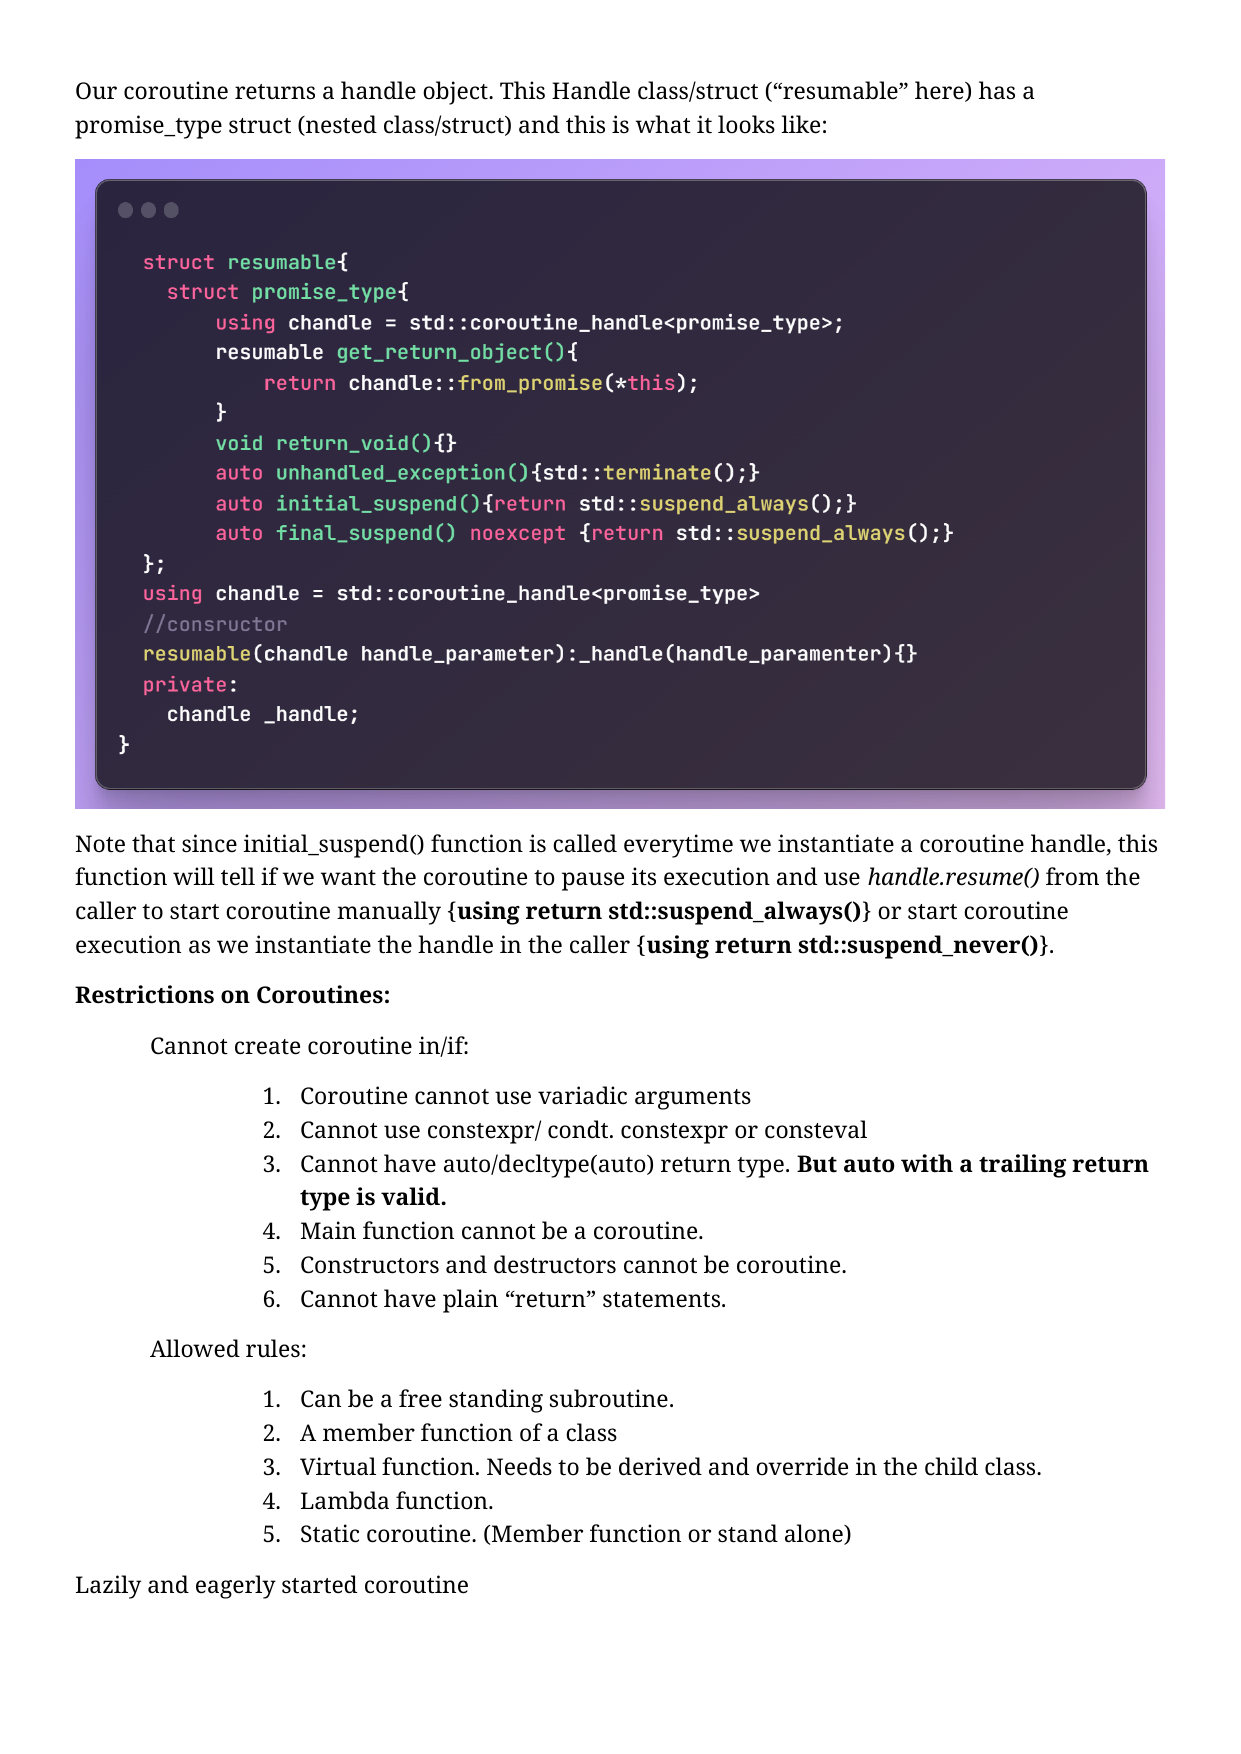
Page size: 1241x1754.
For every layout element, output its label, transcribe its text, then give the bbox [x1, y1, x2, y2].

text Cannot create coroutine in/if: [75, 1030, 1165, 1061]
text Allowed rules: [150, 1333, 1165, 1364]
list Cannot have auto/decltype(auto) return type. But auto with a trailing return type is valid. [262, 1148, 1165, 1213]
text Our coroutine returns a handle object. This Handle class/struct (“resumable” here) has a promise_type struct (nested class/struct) and this is what it looks like: [75, 75, 1165, 140]
list Lambda function. [262, 1485, 1165, 1516]
list Main function cannot be a coroutine. [262, 1215, 1165, 1246]
list Constructors and destructors cannot be coroutine. [262, 1249, 1165, 1280]
picture [75, 159, 1166, 809]
text Lazily and eagerly started coroutine [75, 1569, 1165, 1600]
list A member function of a class [262, 1417, 1165, 1448]
list Cannot have plain “return” statements. [262, 1283, 1165, 1314]
text Restrictions on Coroutines: [75, 979, 1165, 1011]
list Can be a free standing subroutine. [262, 1383, 1165, 1415]
list Coroutine cannot use variadic arguments [262, 1080, 1165, 1111]
text Note that since initial_suspend() function is called everytime we instantiate a coroutine handle, this function will tell if we want the coroutine to pause its execution and use handle.resume() from the caller to start coroutine manually {using return std::suspend_always()} or start coroutine execution as we instantiate the handle in the caller {using return std::suspend_never()}. [75, 828, 1165, 960]
list Static coroutine. (Member function or stand alone) [262, 1518, 1165, 1550]
list Cannot use constexpr/ condt. constexpr or consteval [262, 1114, 1165, 1145]
list Virtual function. Needs to be derived and override in the child class. [262, 1451, 1165, 1482]
